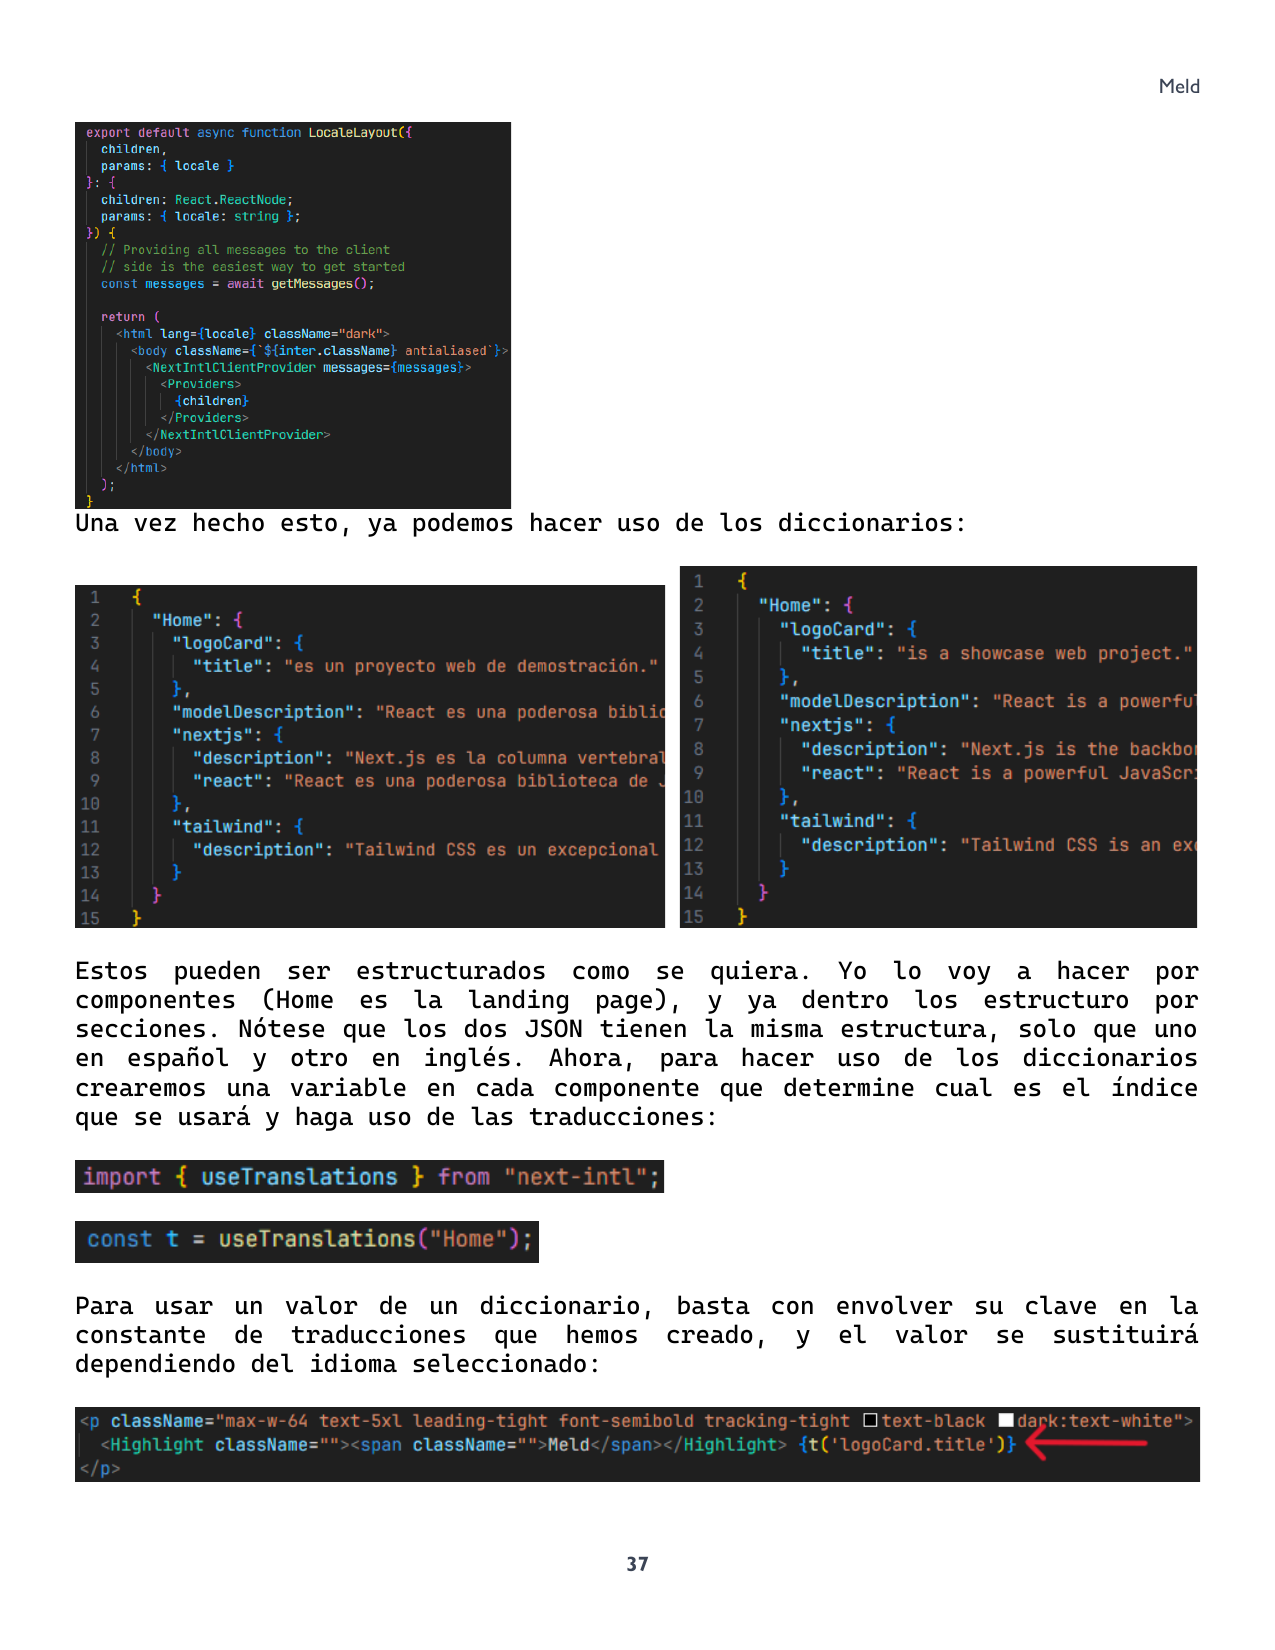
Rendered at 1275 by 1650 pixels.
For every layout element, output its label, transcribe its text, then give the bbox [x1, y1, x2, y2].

picture [75, 585, 666, 928]
text Estos pueden ser estructurados como se quiera. Yo lo voy a hacer por componentes (Home es la landing page), y ya dentro los estructuro por secciones. Nótese que los dos JSON tienen la misma estructura, solo que uno en español y otro en inglés. Ahora, para hacer uso de los diccionarios crearemos una variable en cada componente que determine cual es el índice que se usará y haga uso de las traducciones: [75, 956, 1200, 1131]
text Una vez hecho esto, ya podemos hacer uso de los diccionarios: [75, 508, 1200, 537]
text Para usar un valor de un diccionario, basta con envolver su clave en la constante de traducciones que hemos creado, y el valor se sustituirá dependiendo del idioma seleccionado: [75, 1291, 1200, 1379]
picture [75, 1160, 665, 1193]
picture [75, 122, 512, 509]
picture [679, 566, 1198, 928]
picture [75, 1221, 539, 1263]
picture [75, 1407, 1200, 1482]
